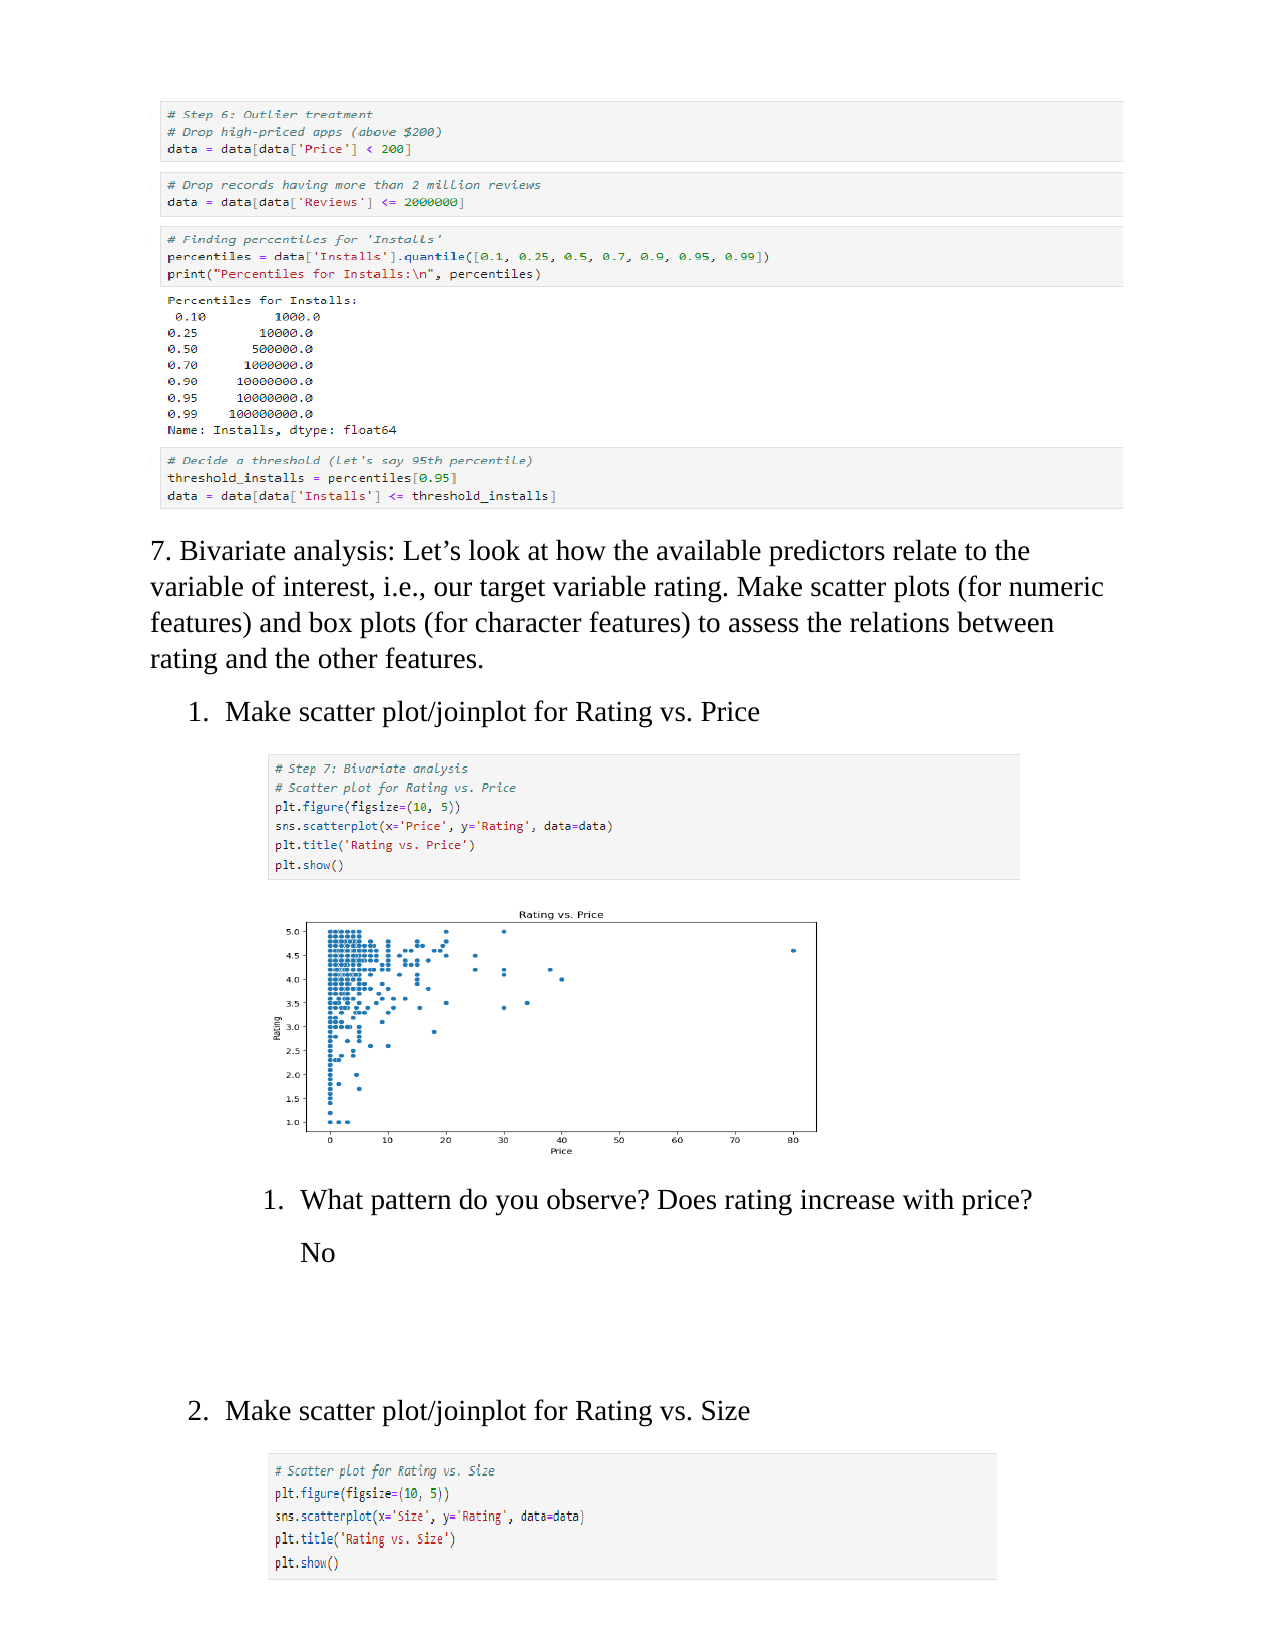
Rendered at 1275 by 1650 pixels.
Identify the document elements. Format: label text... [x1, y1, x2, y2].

picture [262, 1446, 997, 1587]
list What pattern do you observe? Does rating increase with price? [262, 1182, 1125, 1216]
list Make scatter plot/joinplot for Rating vs. Size [187, 1393, 1125, 1427]
text No [300, 1235, 1125, 1268]
list Make scatter plot/joinplot for Rating vs. Price [187, 694, 1125, 728]
picture [262, 905, 846, 1163]
picture [150, 88, 1124, 514]
text 7. Bivariate analysis: Let’s look at how the available predictors relate to the variable of interest, i.e., our target variable rating. Make scatter plots (for numeric features) and box plots (for character features) to assess the relations between rating and the other features. [150, 533, 1125, 675]
picture [262, 746, 1021, 886]
